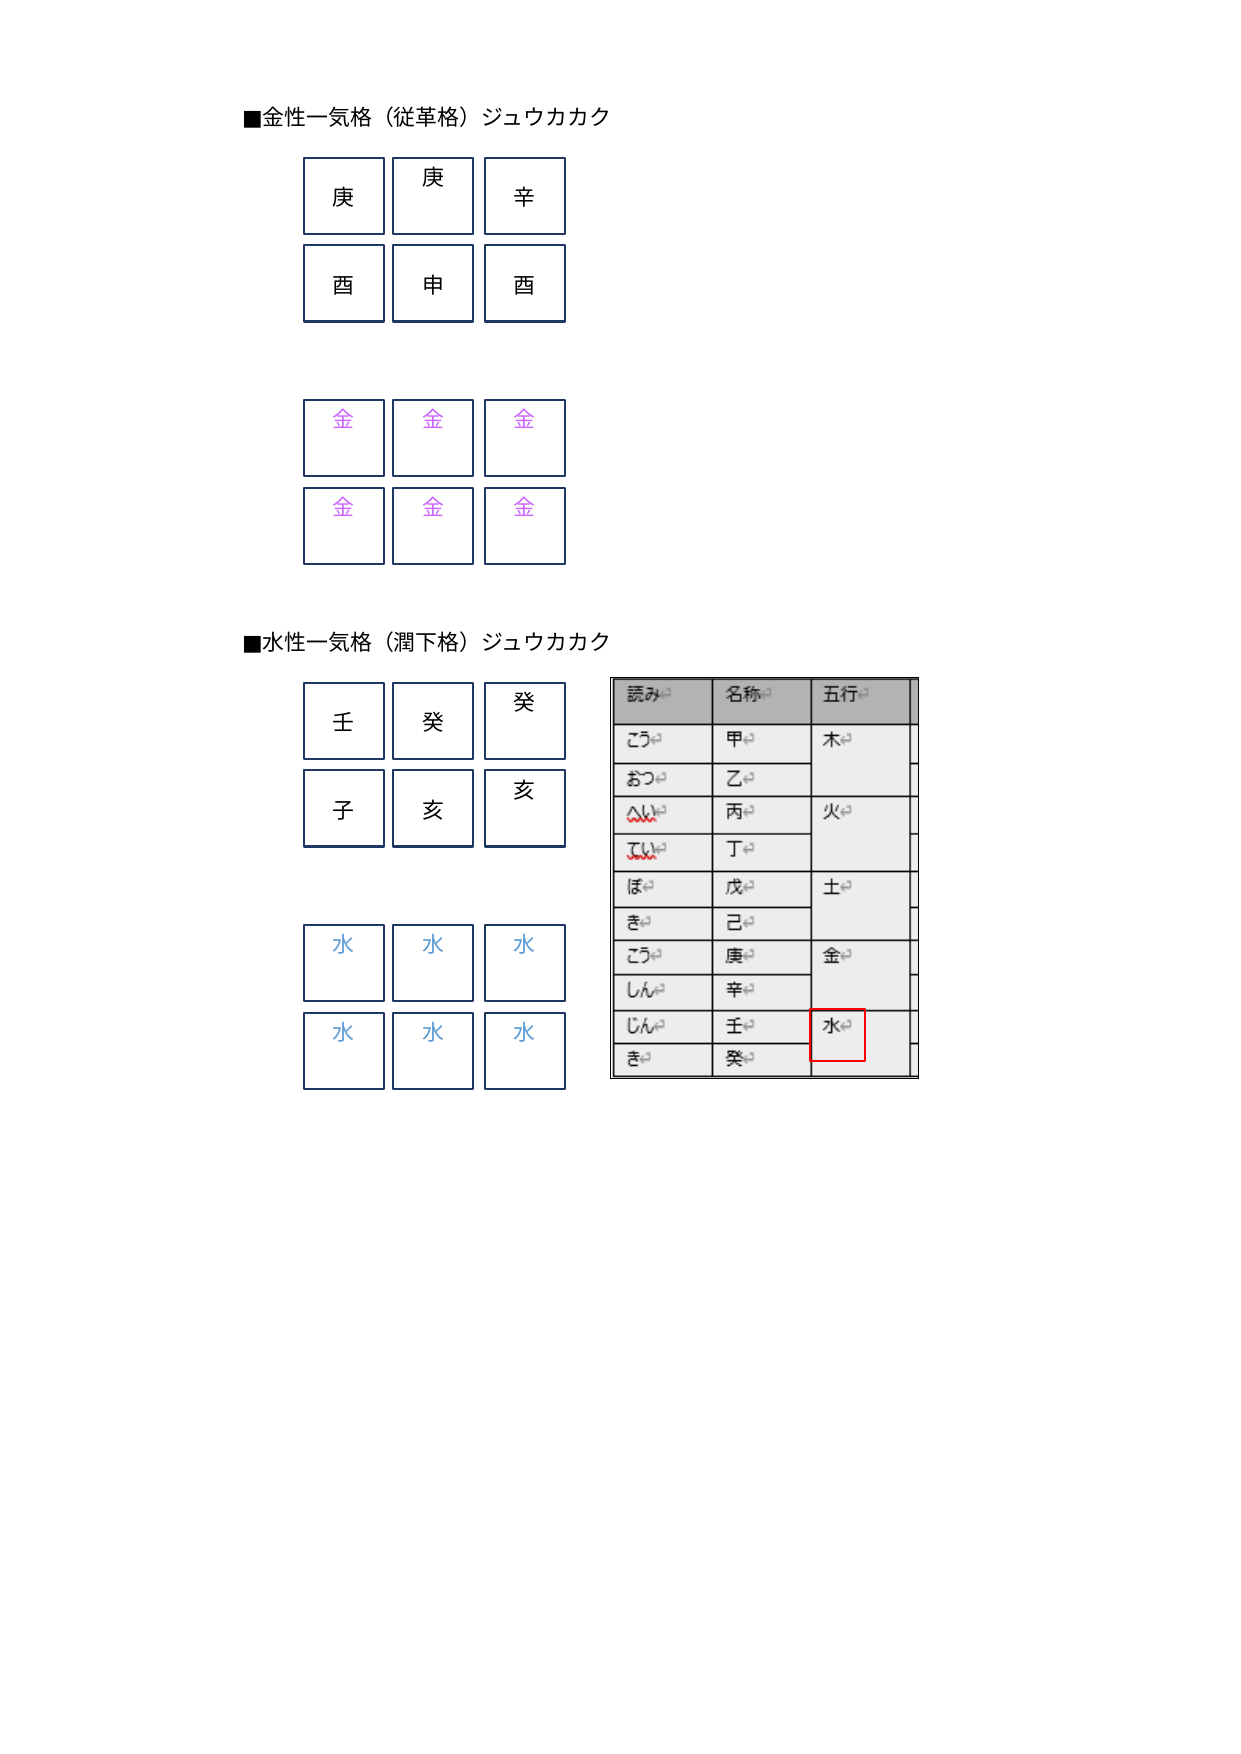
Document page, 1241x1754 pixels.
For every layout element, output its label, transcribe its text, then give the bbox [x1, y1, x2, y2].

text ■水性一気格（潤下格）ジュウカカク [242, 622, 1167, 659]
picture [611, 678, 918, 1078]
text ■金性一気格（従革格）ジュウカカク [242, 97, 1167, 134]
